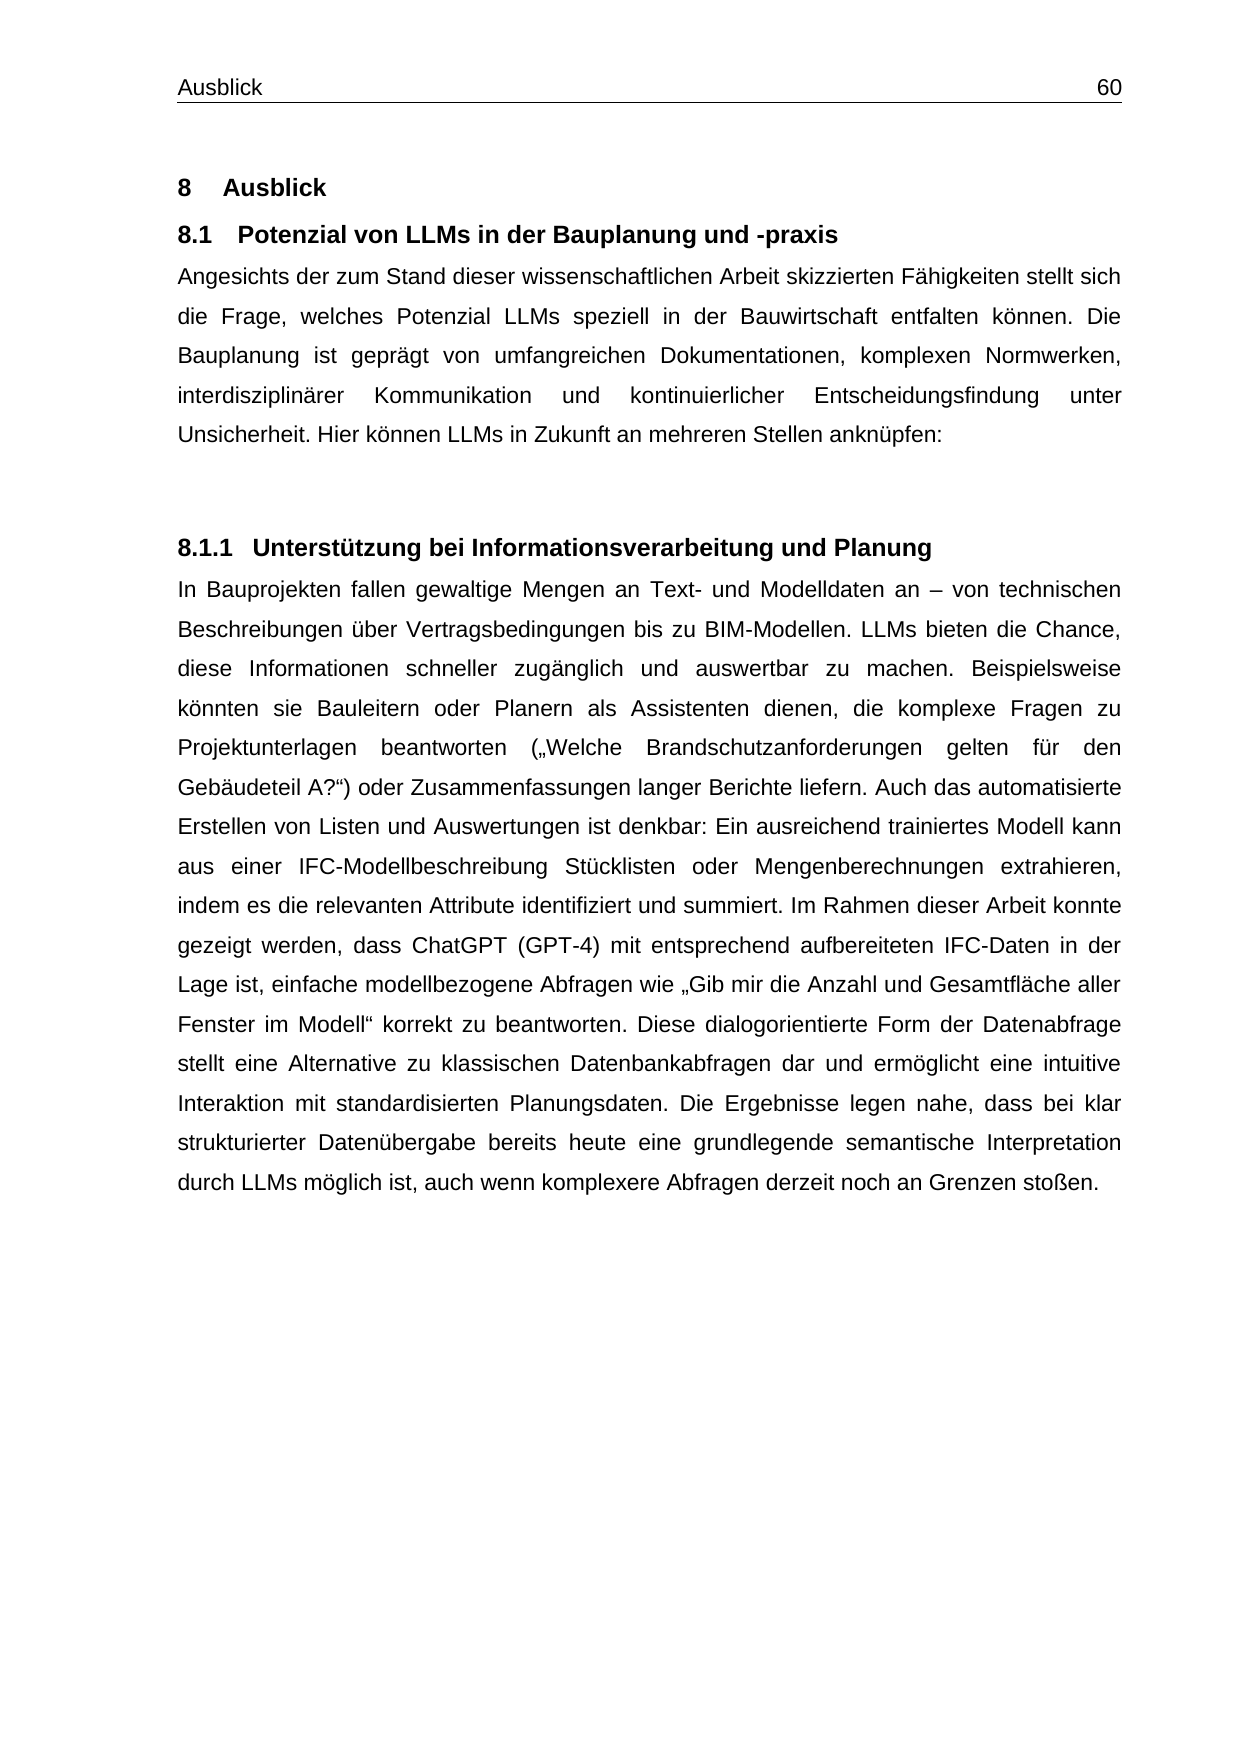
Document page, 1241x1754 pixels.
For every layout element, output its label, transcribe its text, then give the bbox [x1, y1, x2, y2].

subtitle Potenzial von LLMs in der Bauplanung und -praxis [177, 220, 1122, 249]
subtitle Ausblick [177, 173, 1122, 201]
text Angesichts der zum Stand dieser wissenschaftlichen Arbeit skizzierten Fähigkeiten stellt sich die Frage, welches Potenzial LLMs speziell in der Bauwirtschaft entfalten können. Die Bauplanung ist geprägt von umfangreichen Dokumentationen, komplexen Normwerken, interdisziplinärer Kommunikation und kontinuierlicher Entscheidungsfindung unter Unsicherheit. Hier können LLMs in Zukunft an mehreren Stellen anknüpfen: [177, 263, 1122, 447]
text In Bauprojekten fallen gewaltige Mengen an Text- und Modelldaten an – von technischen Beschreibungen über Vertragsbedingungen bis zu BIM-Modellen. LLMs bieten die Chance, diese Informationen schneller zugänglich und auswertbar zu machen. Beispielsweise könnten sie Bauleitern oder Planern als Assistenten dienen, die komplexe Fragen zu Projektunterlagen beantworten („Welche Brandschutzanforderungen gelten für den Gebäudeteil A?“) oder Zusammenfassungen langer Berichte liefern. Auch das automatisierte Erstellen von Listen und Auswertungen ist denkbar: Ein ausreichend trainiertes Modell kann aus einer IFC-Modellbeschreibung Stücklisten oder Mengenberechnungen extrahieren, indem es die relevanten Attribute identifiziert und summiert. Im Rahmen dieser Arbeit konnte gezeigt werden, dass ChatGPT (GPT-4) mit entsprechend aufbereiteten IFC-Daten in der Lage ist, einfache modellbezogene Abfragen wie „Gib mir die Anzahl und Gesamtfläche aller Fenster im Modell“ korrekt zu beantworten. Diese dialogorientierte Form der Datenabfrage stellt eine Alternative zu klassischen Datenbankabfragen dar und ermöglicht eine intuitive Interaktion mit standardisierten Planungsdaten. Die Ergebnisse legen nahe, dass bei klar strukturierter Datenübergabe bereits heute eine grundlegende semantische Interpretation durch LLMs möglich ist, auch wenn komplexere Abfragen derzeit noch an Grenzen stoßen. [177, 576, 1122, 1195]
subtitle Unterstützung bei Informationsverarbeitung und Planung [177, 533, 1122, 562]
